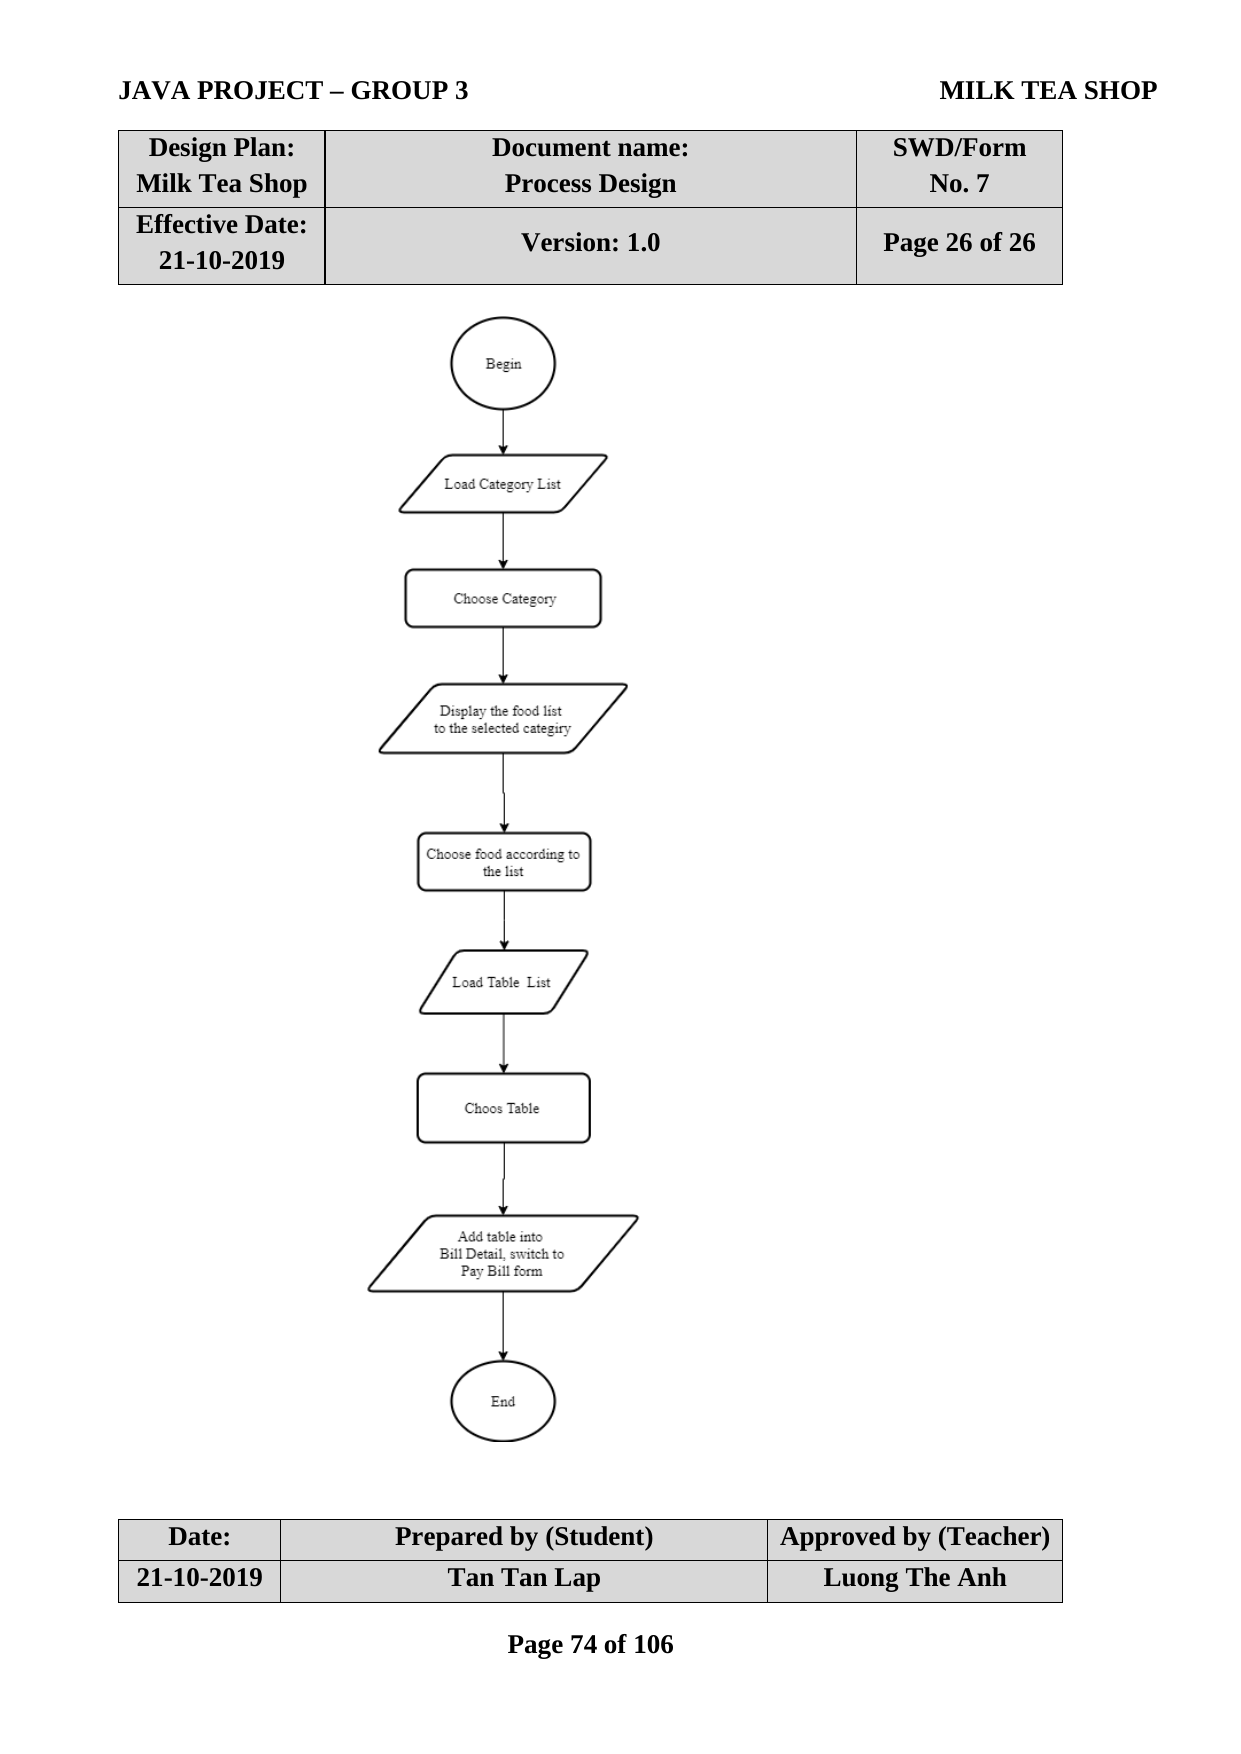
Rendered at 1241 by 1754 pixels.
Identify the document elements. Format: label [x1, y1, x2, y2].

picture [365, 316, 817, 1442]
